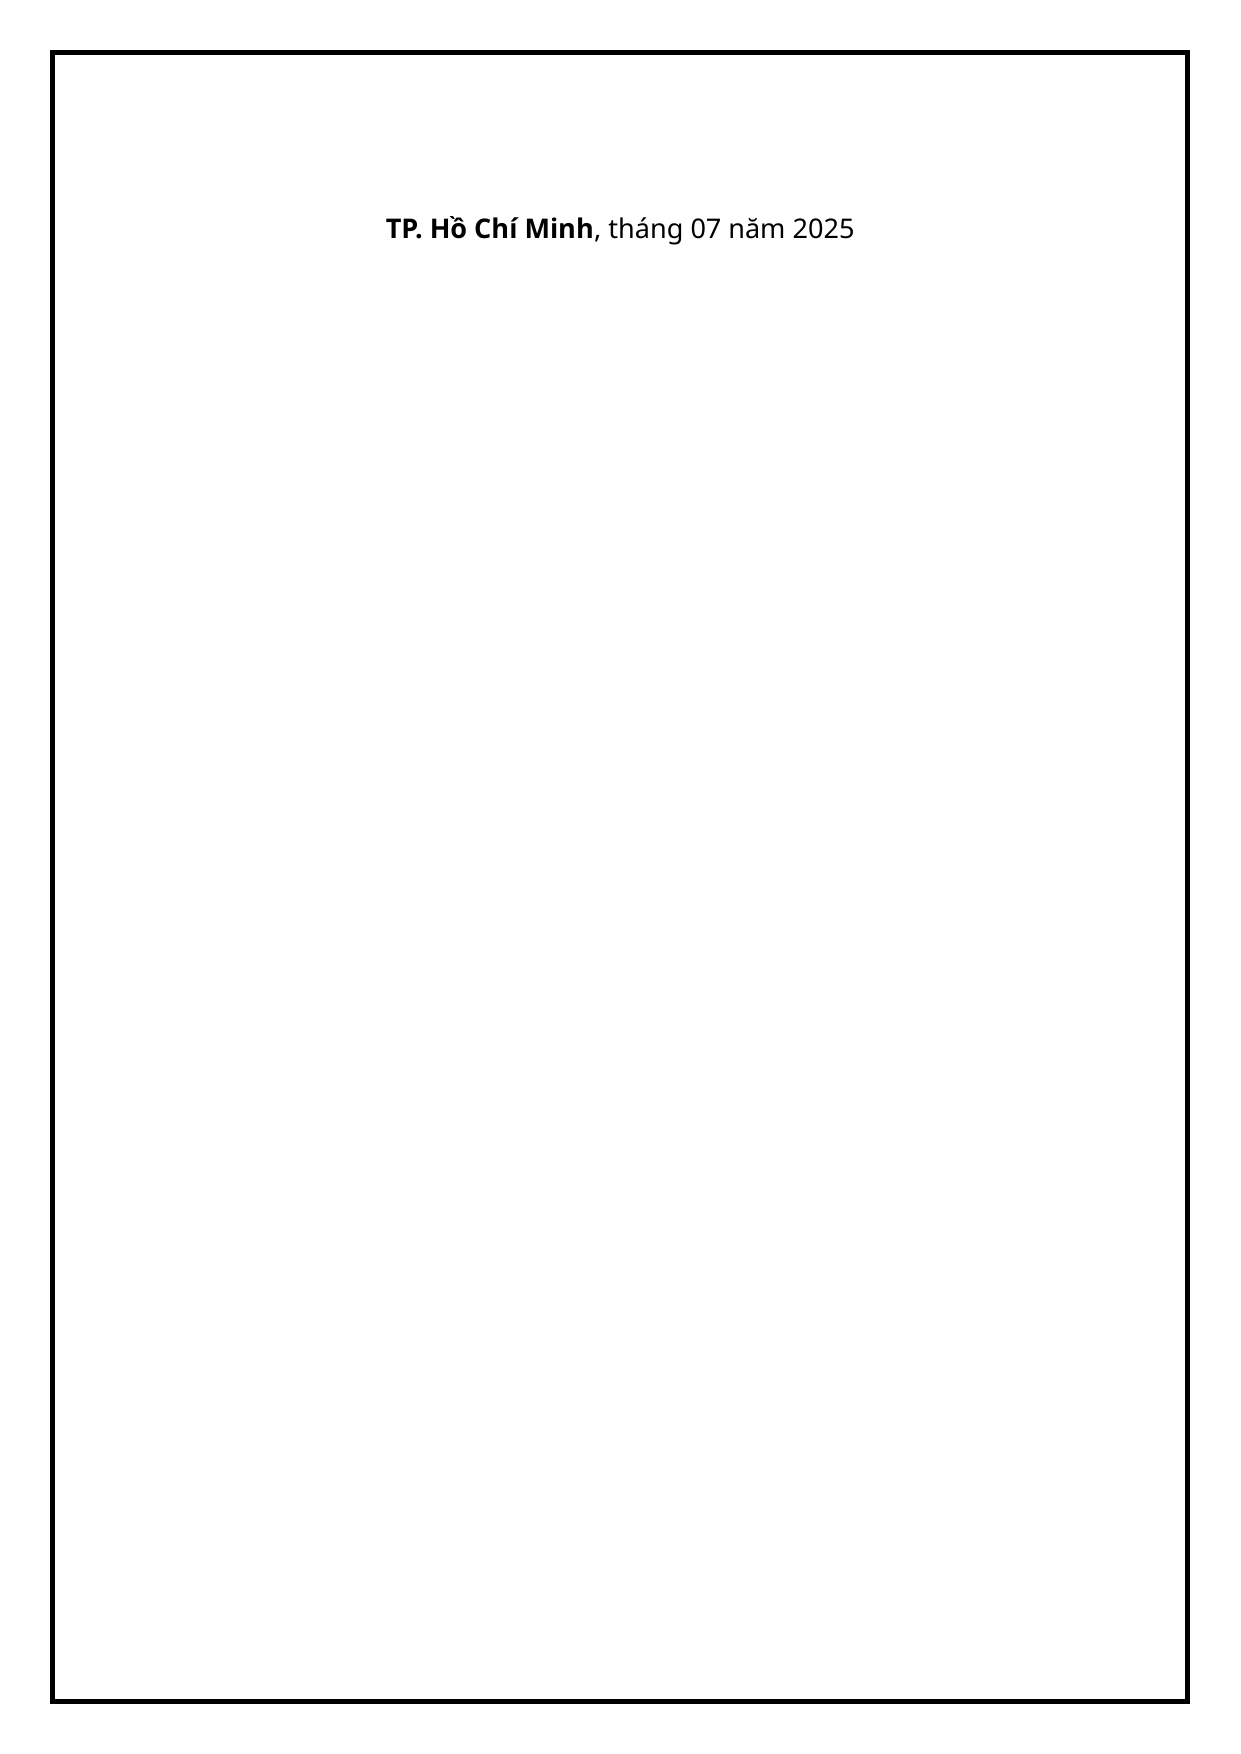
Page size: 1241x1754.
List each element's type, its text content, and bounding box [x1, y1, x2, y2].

text TP. Hồ Chí Minh, tháng 07 năm 2025 [150, 209, 1090, 246]
